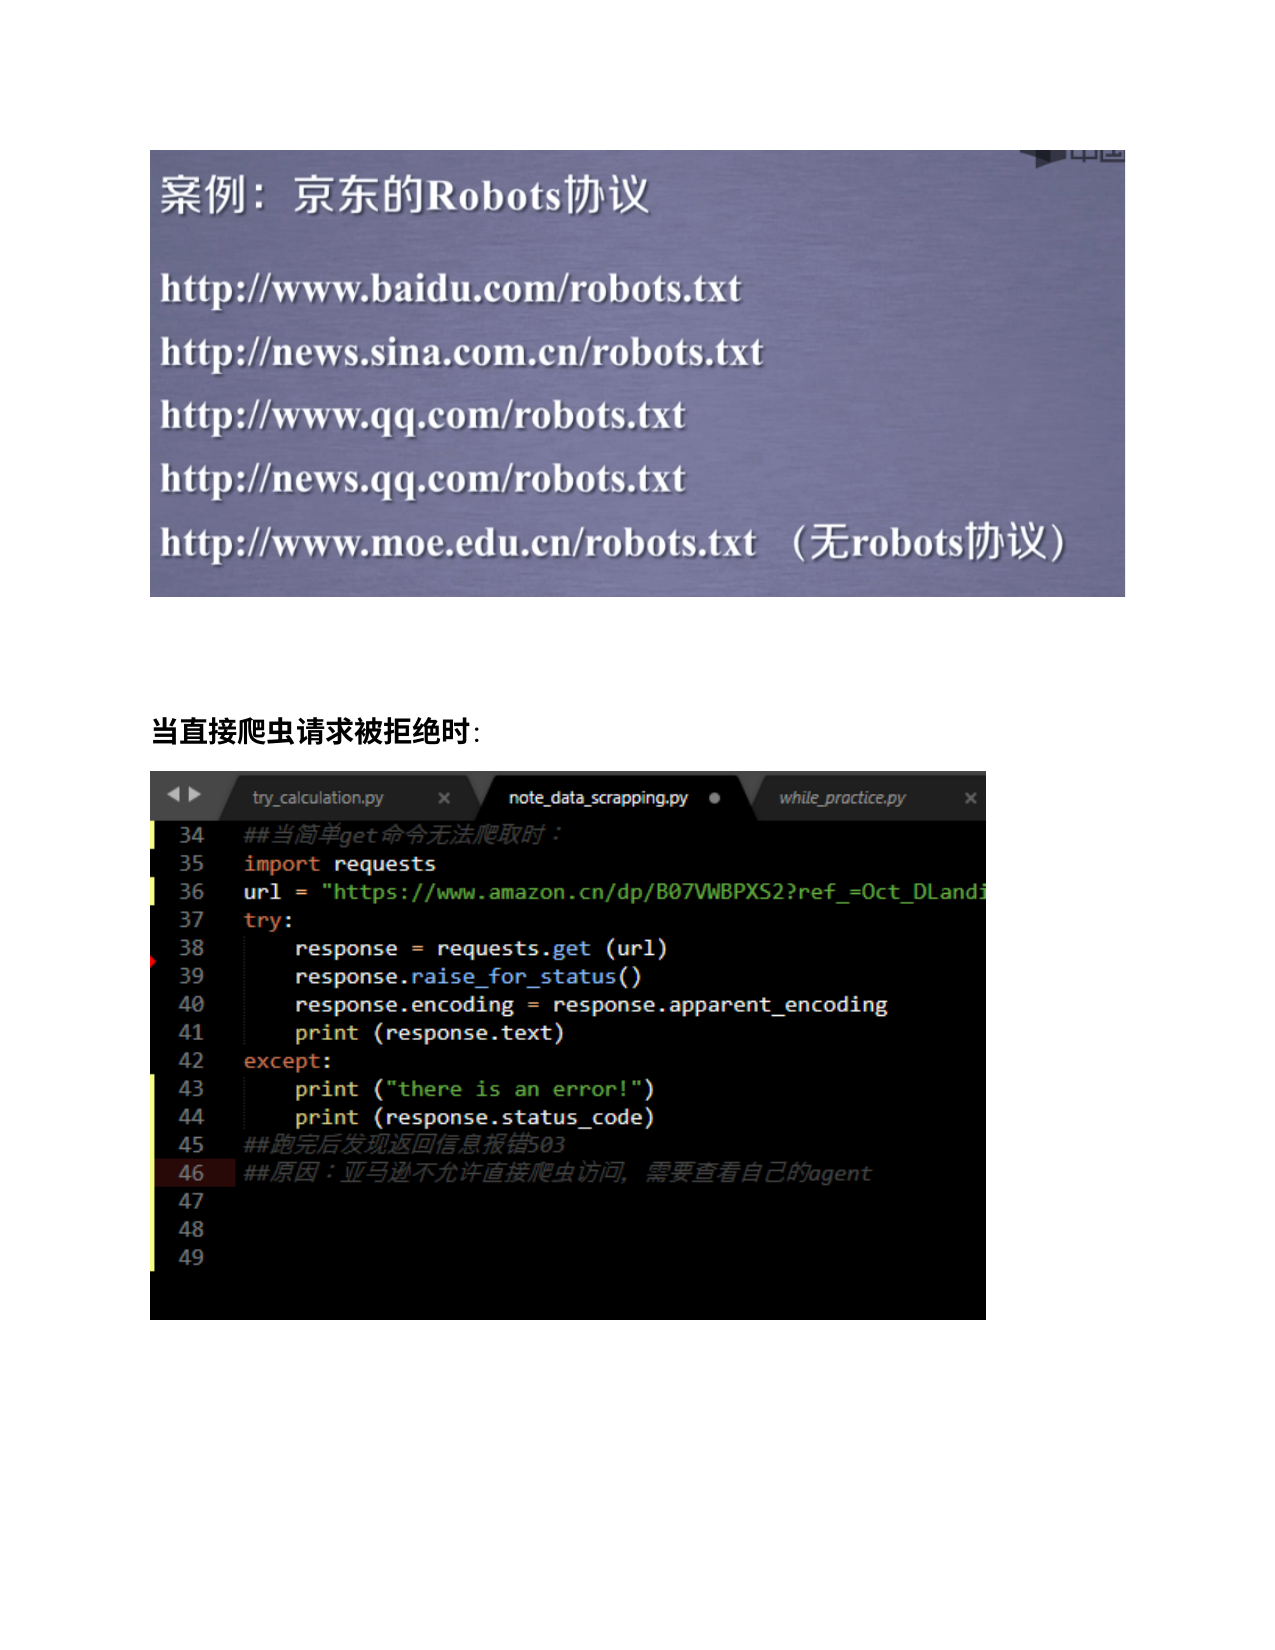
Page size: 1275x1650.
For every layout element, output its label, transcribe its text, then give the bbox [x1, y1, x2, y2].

text 当直接爬虫请求被拒绝时： [150, 709, 1125, 751]
picture [150, 150, 1125, 597]
picture [150, 771, 986, 1320]
